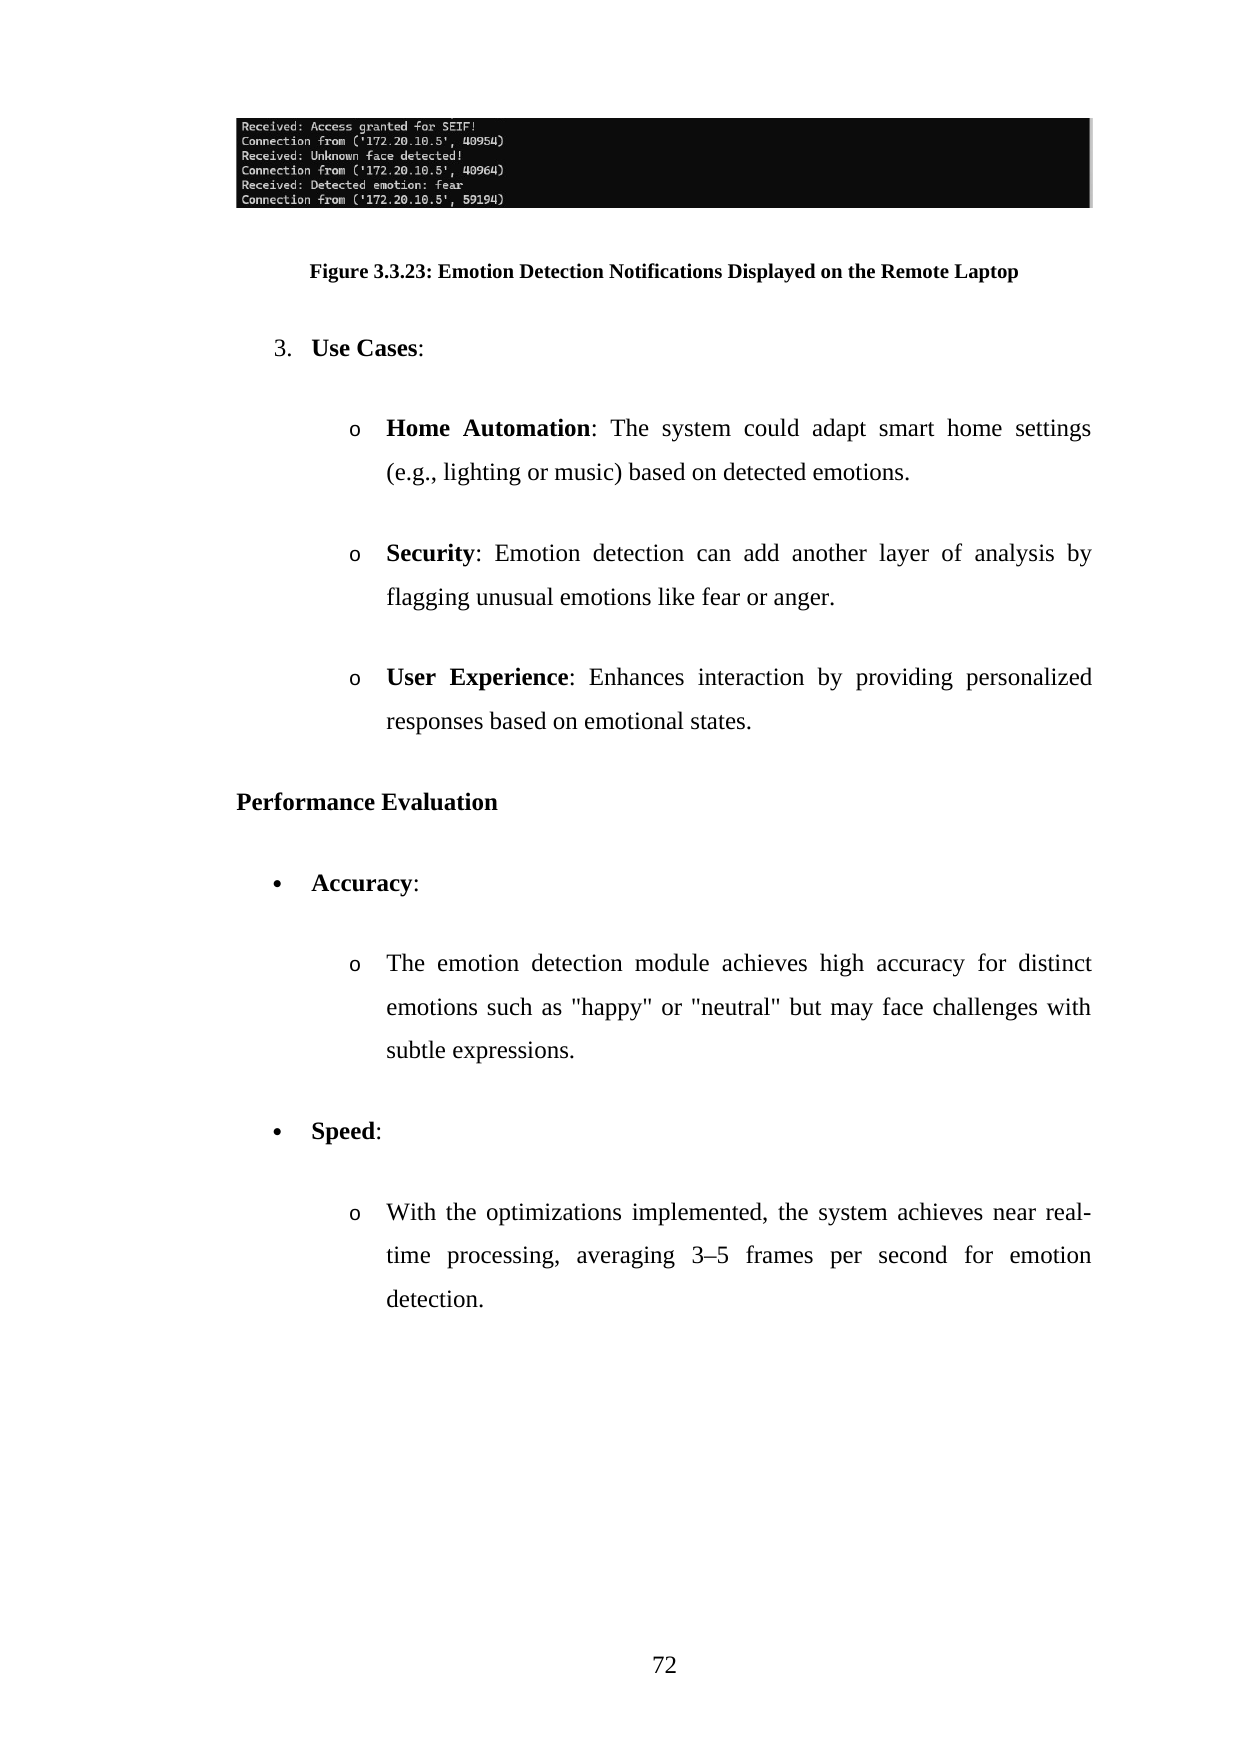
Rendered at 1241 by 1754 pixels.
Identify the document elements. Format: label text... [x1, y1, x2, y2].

list Accuracy: [274, 868, 1092, 896]
list Speed: [274, 1116, 1092, 1145]
list With the optimizations implemented, the system achieves near real-time processing, averaging 3–5 frames per second for emotion detection. [349, 1197, 1092, 1312]
list Security: Emotion detection can add another layer of analysis by flagging unusual emotions like fear or anger. [349, 538, 1092, 611]
picture [236, 118, 1093, 208]
list The emotion detection module achieves high accuracy for distinct emotions such as "happy" or "neutral" but may face challenges with subtle expressions. [349, 948, 1092, 1064]
text Figure 3.3.23: Emotion Detection Notifications Displayed on the Remote Laptop [236, 259, 1092, 283]
text Performance Evaluation [236, 787, 1092, 816]
list Home Automation: The system could adapt smart home settings (e.g., lighting or music) based on detected emotions. [349, 413, 1092, 486]
list Use Cases: [274, 333, 1092, 361]
list User Experience: Enhances interaction by providing personalized responses based on emotional states. [349, 662, 1092, 735]
